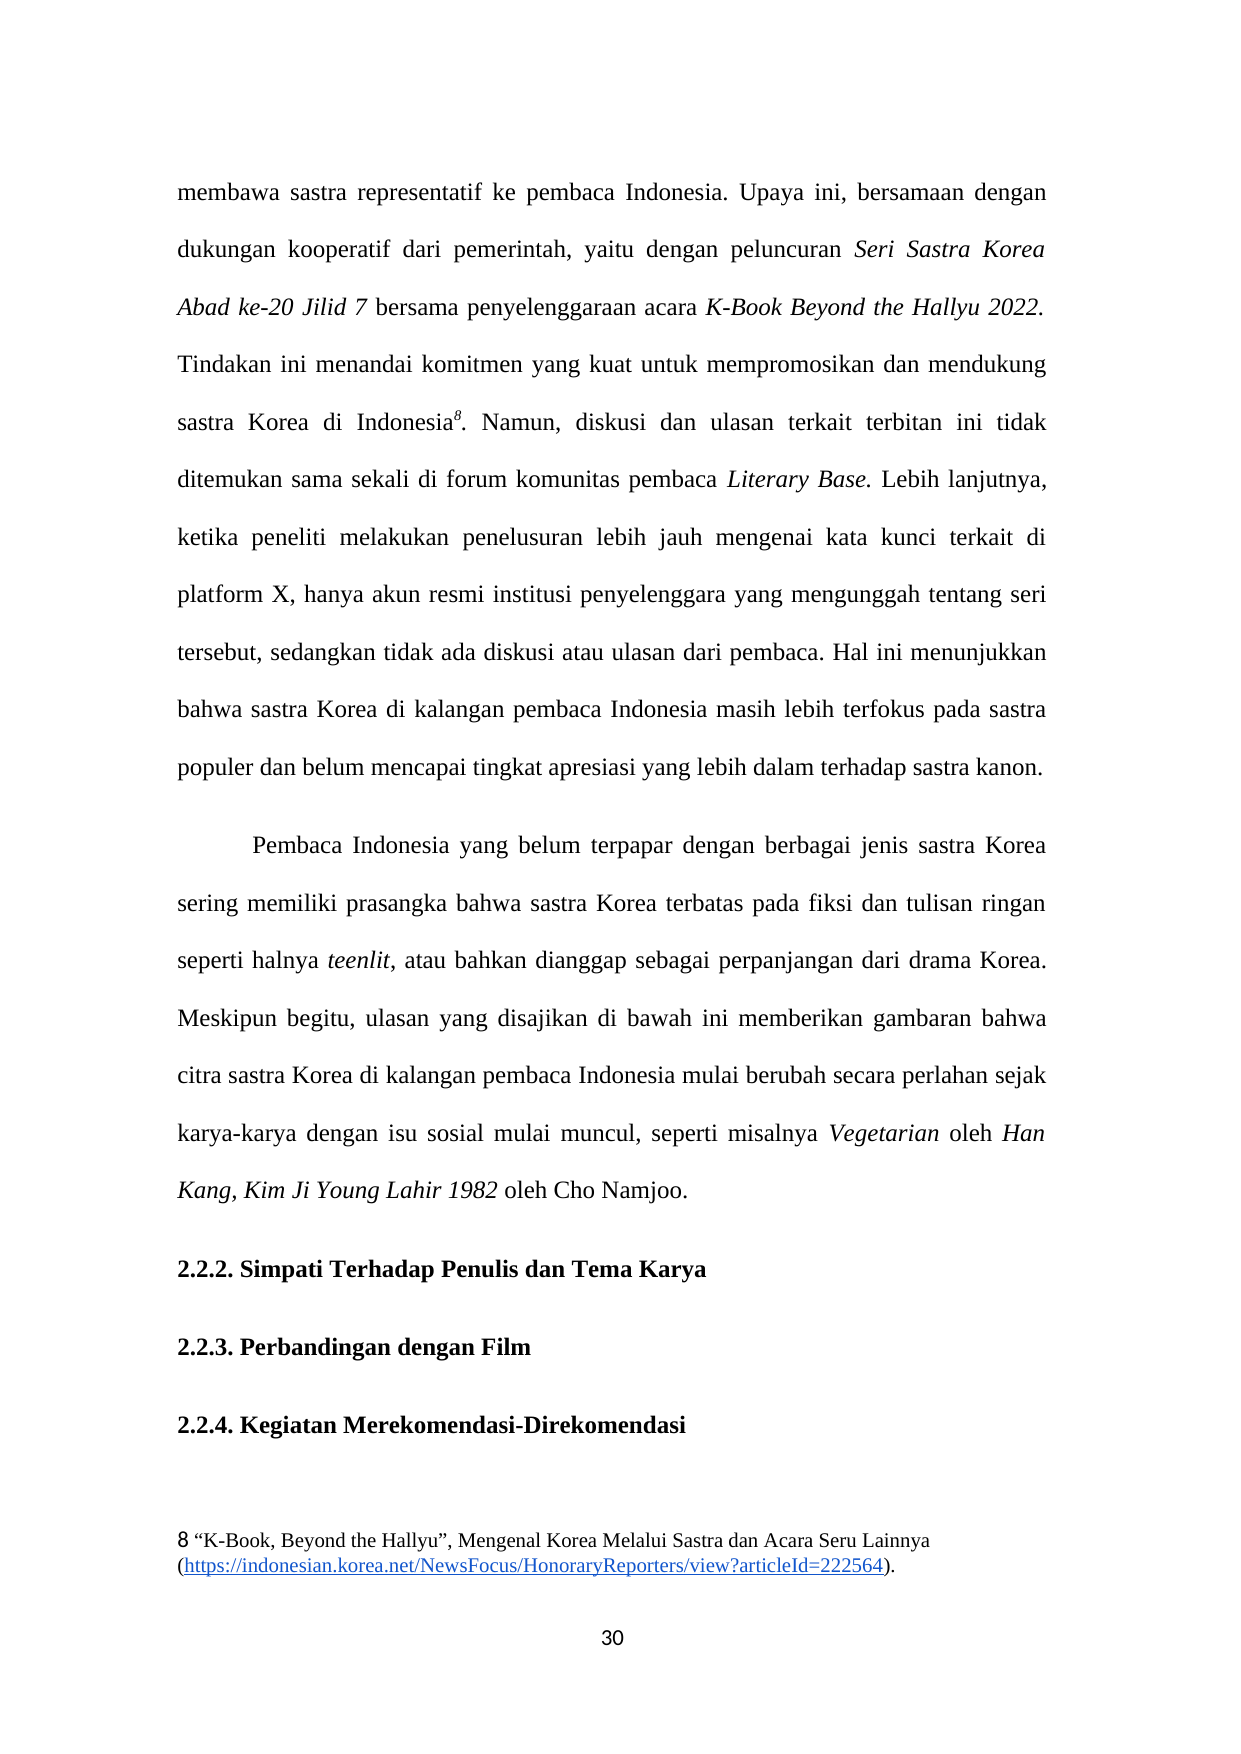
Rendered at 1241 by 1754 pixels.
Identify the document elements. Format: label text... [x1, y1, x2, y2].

text 2.2.2. Simpati Terhadap Penulis dan Tema Karya [177, 1254, 1047, 1282]
text 2.2.3. Perbandingan dengan Film [177, 1332, 1047, 1361]
text Pembaca Indonesia yang belum terpapar dengan berbagai jenis sastra Korea sering memiliki prasangka bahwa sastra Korea terbatas pada fiksi dan tulisan ringan seperti halnya teenlit, atau bahkan dianggap sebagai perpanjangan dari drama Korea. Meskipun begitu, ulasan yang disajikan di bawah ini memberikan gambaran bahwa citra sastra Korea di kalangan pembaca Indonesia mulai berubah secara perlahan sejak karya-karya dengan isu sosial mulai muncul, seperti misalnya Vegetarian oleh Han Kang, Kim Ji Young Lahir 1982 oleh Cho Namjoo. [177, 830, 1047, 1204]
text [177, 177, 1047, 781]
text 2.2.4. Kegiatan Merekomendasi-Direkomendasi [177, 1410, 1047, 1439]
